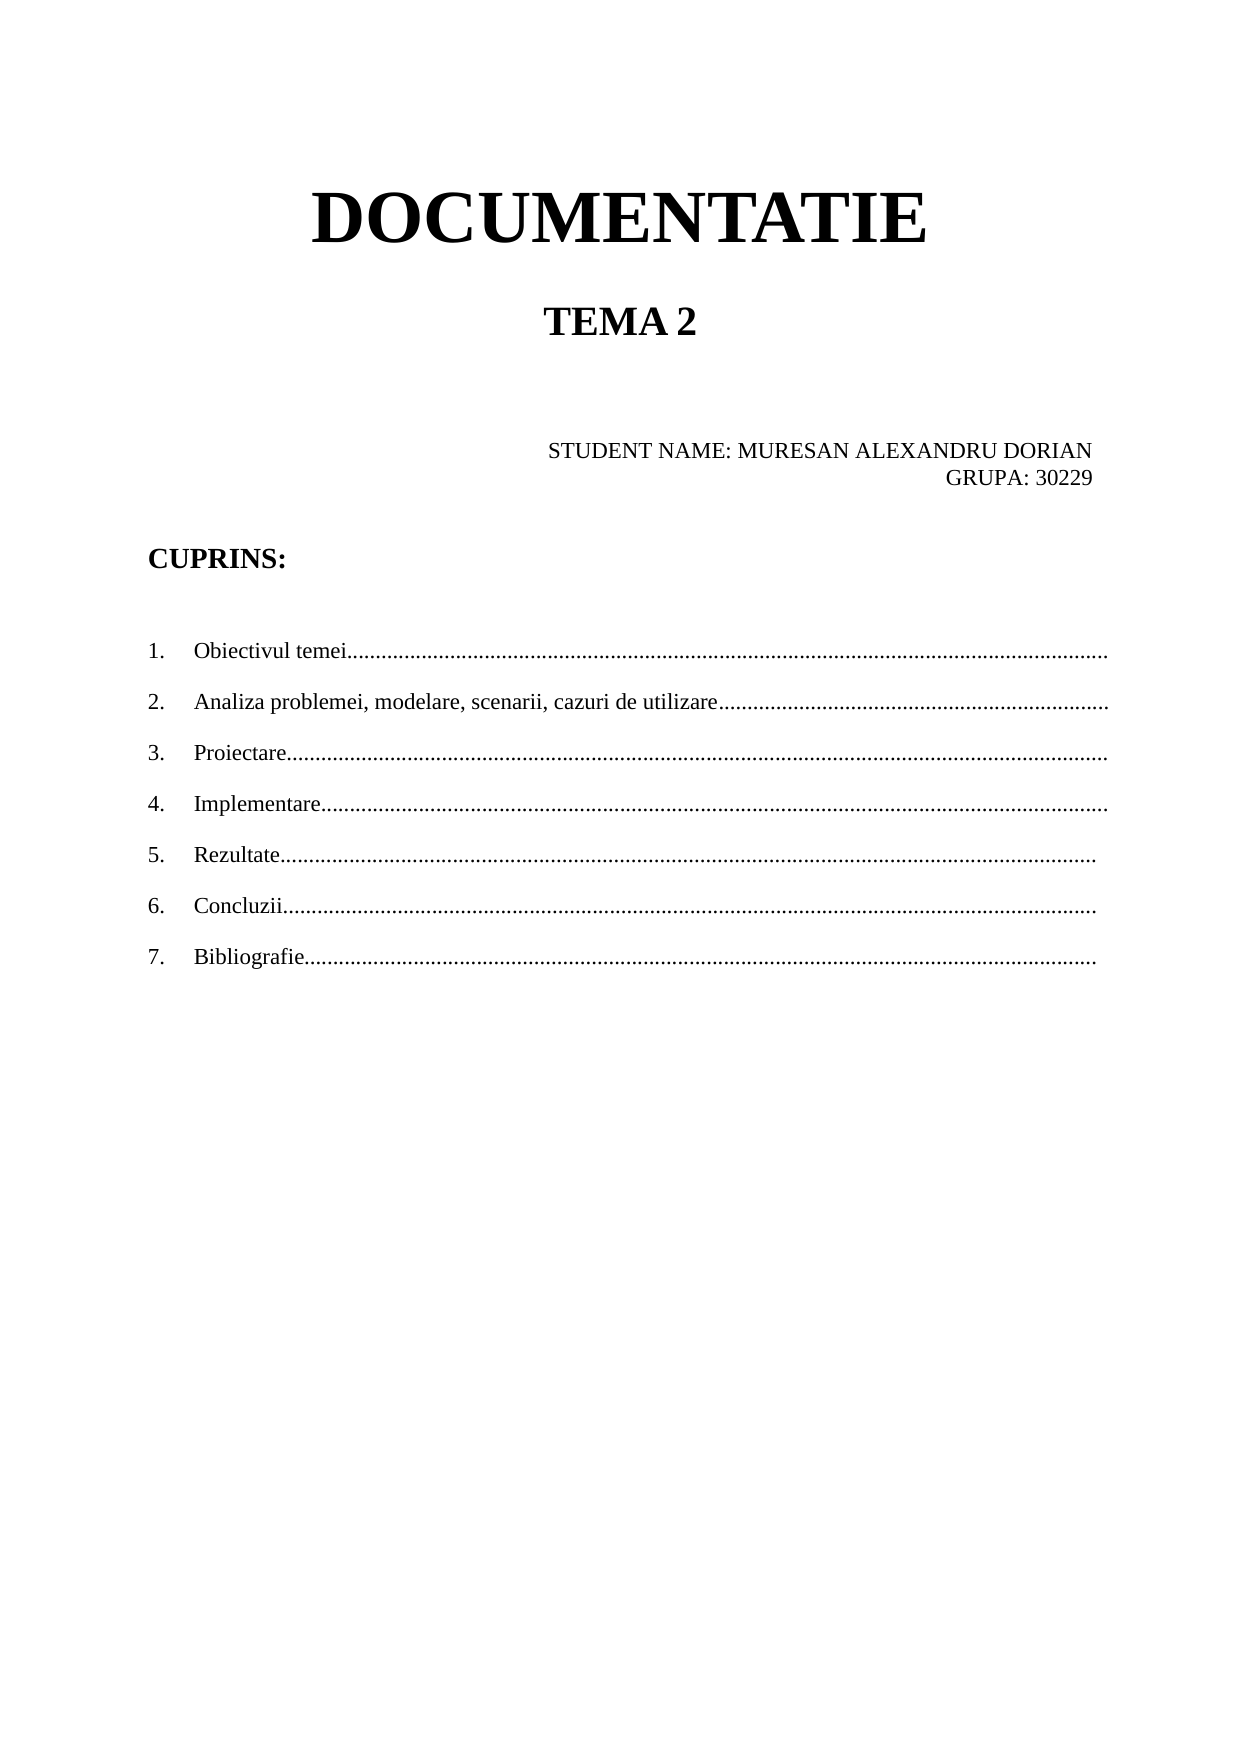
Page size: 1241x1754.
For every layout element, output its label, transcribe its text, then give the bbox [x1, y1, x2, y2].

text 6. Concluzii 13 [148, 892, 1093, 919]
text 4. Implementare 6 [148, 790, 1093, 817]
title DOCUMENTATIE [148, 173, 1093, 259]
text 2. Analiza problemei, modelare, scenarii, cazuri de utilizare 2 [148, 688, 1093, 714]
text STUDENT NAME: MURESAN ALEXANDRU DORIAN [148, 437, 1093, 463]
text 7. Bibliografie 13 [148, 943, 1093, 970]
text 5. Rezultate 12 [148, 841, 1093, 868]
text 3. Proiectare 4 [148, 739, 1093, 766]
title TEMA 2 [148, 297, 1093, 345]
text 1. Obiectivul temei 2 [148, 637, 1093, 663]
text GRUPA: 30229 [148, 463, 1093, 490]
subtitle CUPRINS: [148, 541, 1093, 575]
